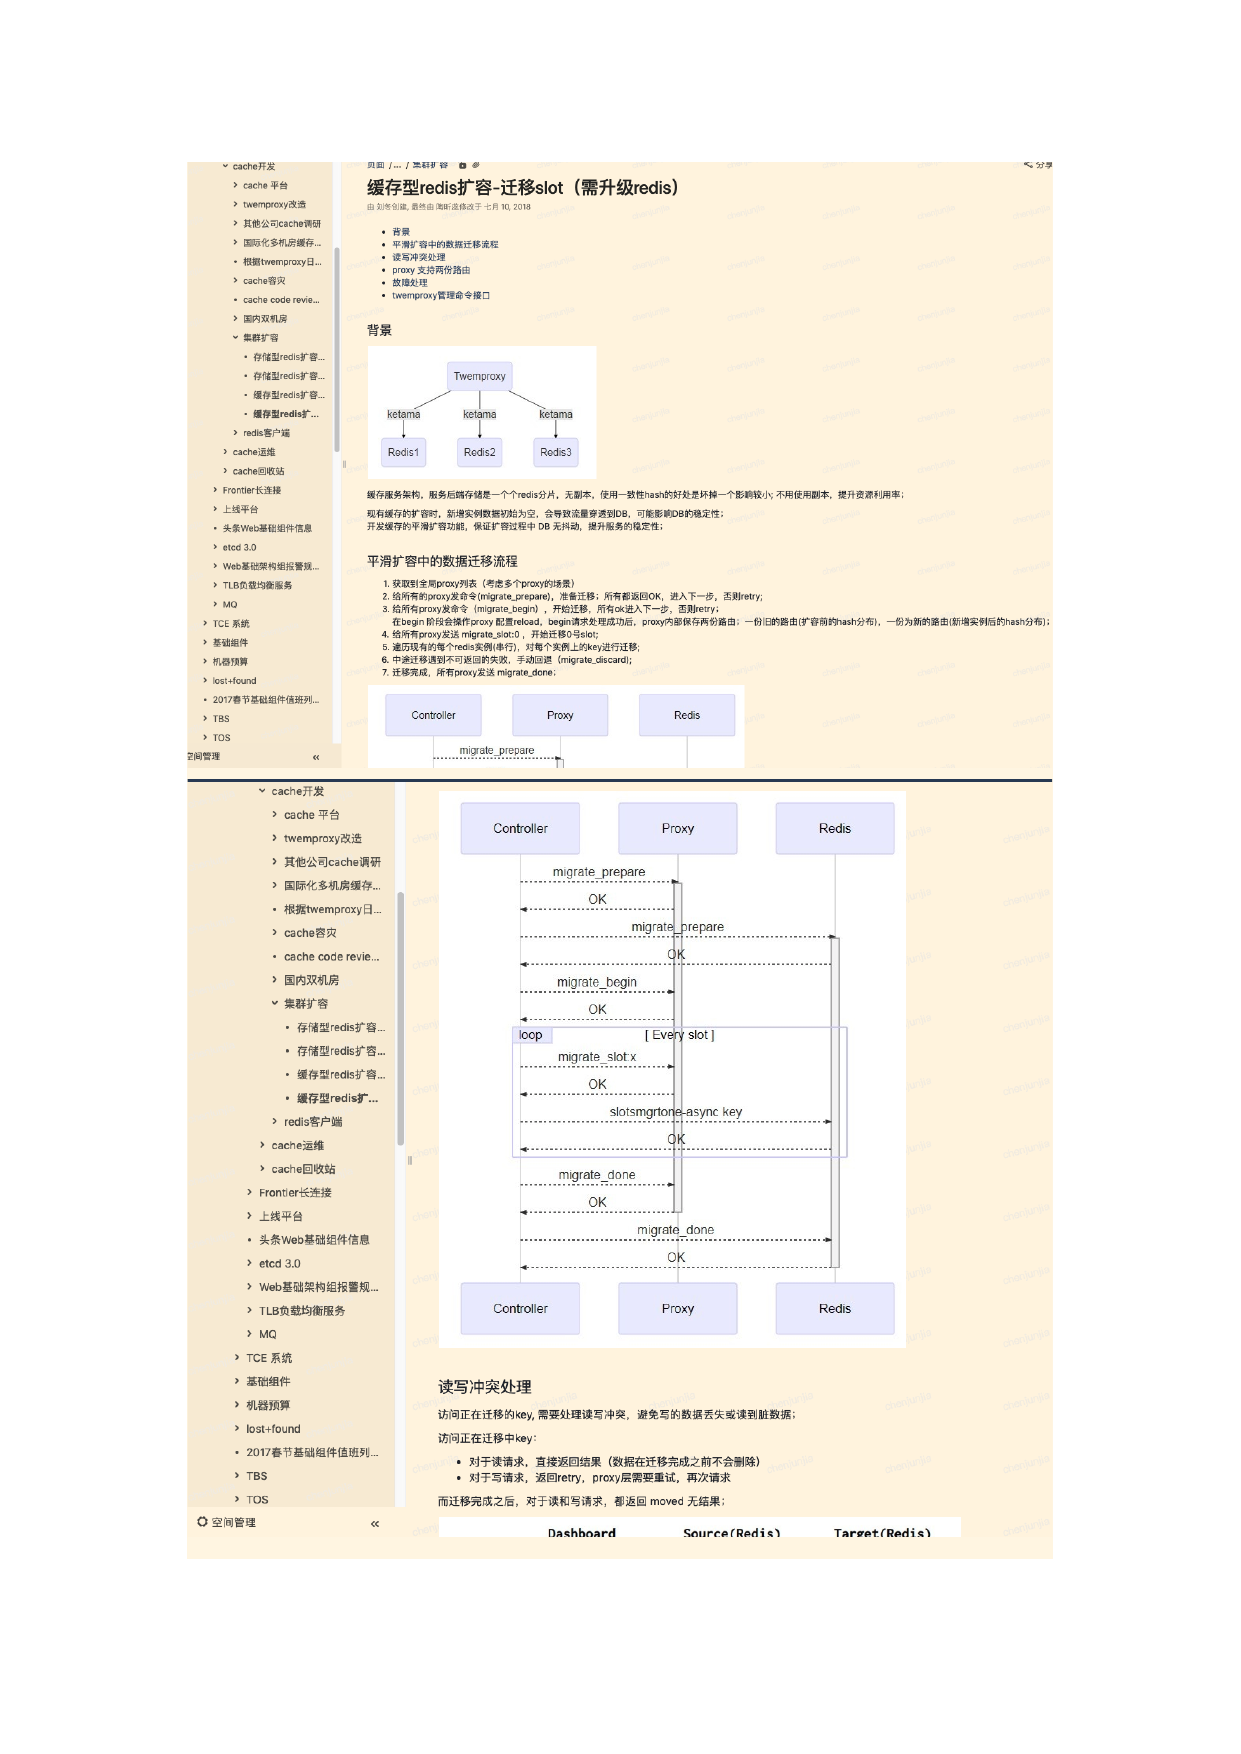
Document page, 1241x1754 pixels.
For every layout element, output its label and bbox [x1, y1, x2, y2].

picture [187, 162, 1053, 768]
picture [187, 779, 1053, 1537]
